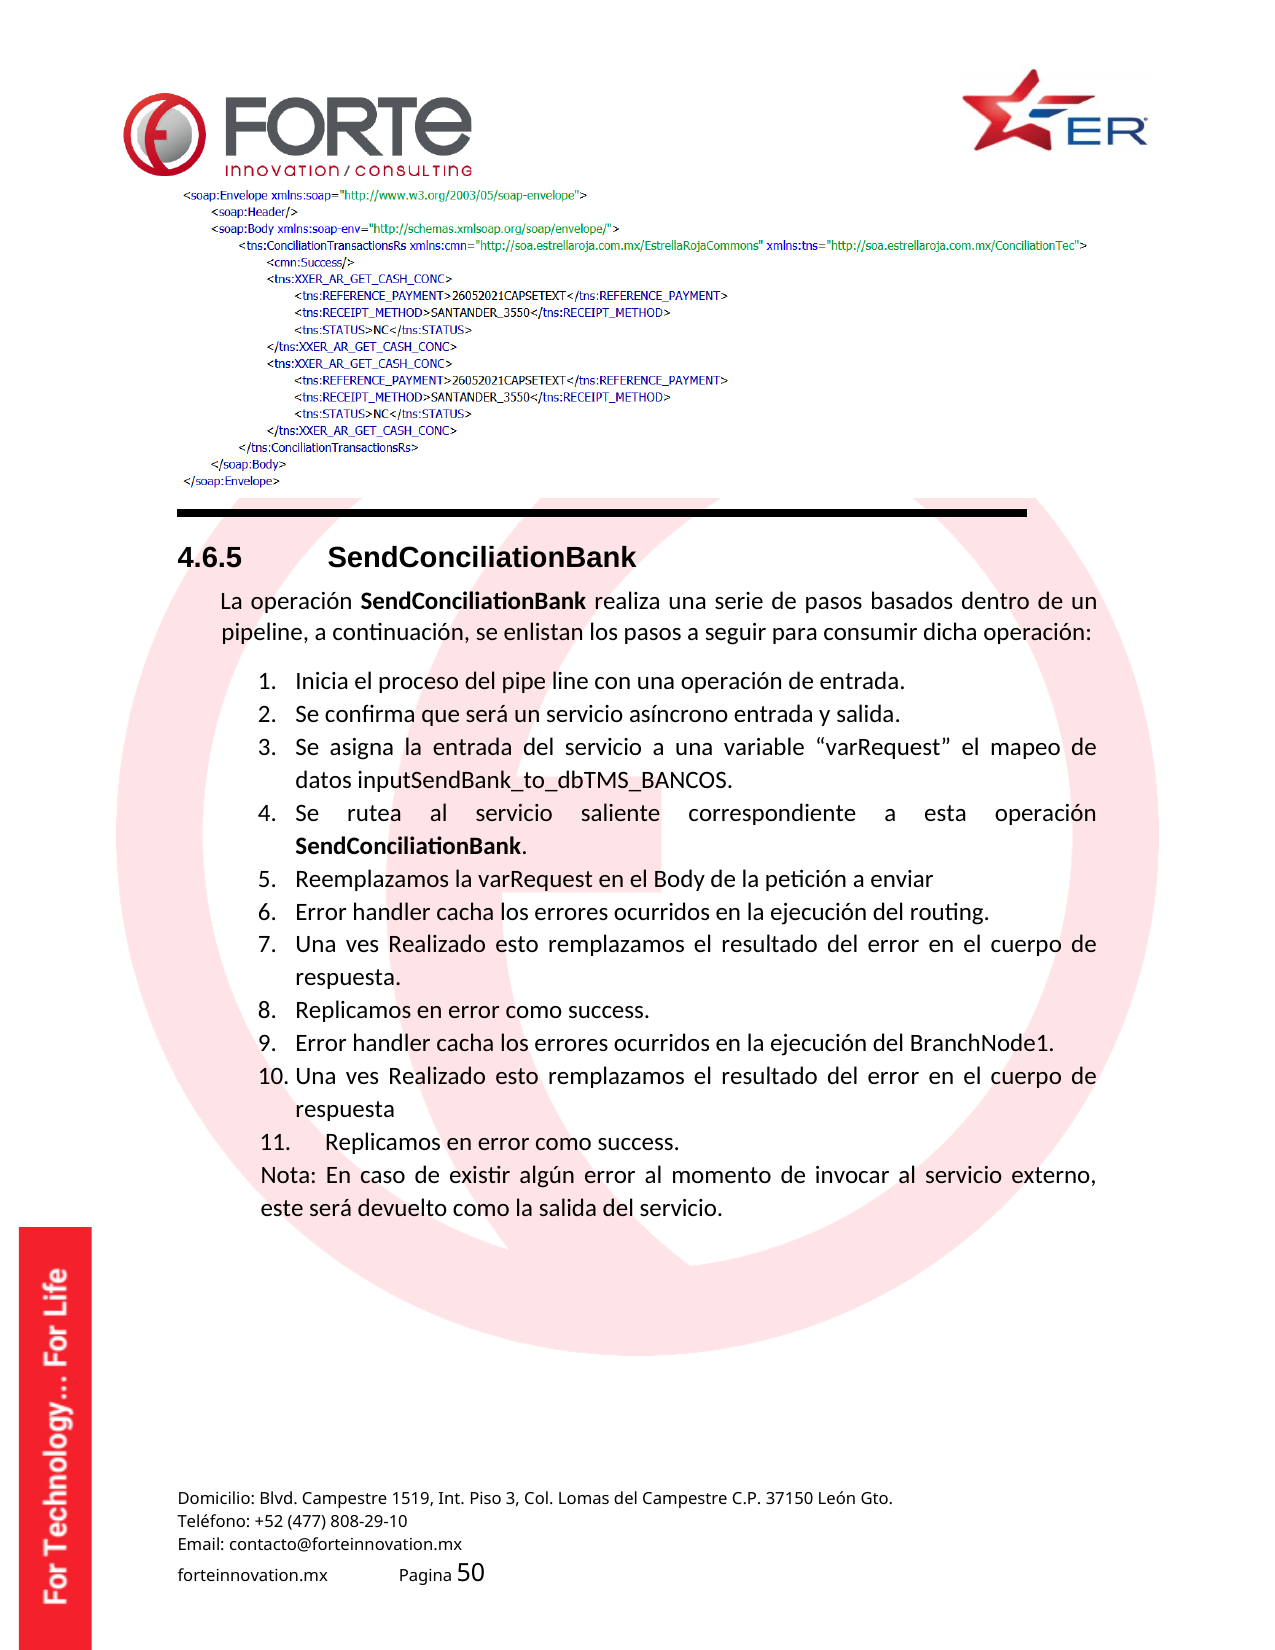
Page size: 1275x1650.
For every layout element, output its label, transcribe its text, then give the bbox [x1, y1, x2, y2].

list Se rutea al servicio saliente correspondiente a esta operación SendConciliationBank. [258, 797, 1098, 860]
list Error handler cacha los errores ocurridos en la ejecución del routing. [258, 896, 1098, 926]
list Se asigna la entrada del servicio a una variable “varRequest” el mapeo de datos inputSendBank_to_dbTMS_BANCOS. [258, 731, 1098, 794]
list Replicamos en error como success. [259, 1126, 1098, 1157]
list Inicia el proceso del pipe line con una operación de entrada. [258, 665, 1098, 696]
picture [175, 183, 1097, 498]
list Error handler cacha los errores ocurridos en la ejecución del BranchNode1. [258, 1027, 1098, 1058]
list Nota: En caso de existir algún error al momento de invocar al servicio externo, este será devuelto como la salida del servicio. [260, 1159, 1098, 1222]
list Una ves Realizado esto remplazamos el resultado del error en el cuerpo de respuesta. [258, 928, 1098, 992]
list Una ves Realizado esto remplazamos el resultado del error en el cuerpo de respuesta [258, 1060, 1098, 1124]
list Reemplazamos la varRequest en el Body de la petición a enviar [258, 863, 1098, 893]
text La operación SendConciliationBank realiza una serie de pasos basados dentro de un pipeline, a continuación, se enlistan los pasos a seguir para consumir dicha operación: [220, 585, 1098, 646]
picture [953, 67, 1157, 152]
picture [123, 93, 472, 176]
subtitle SendConciliationBank [177, 540, 1098, 574]
list Replicamos en error como success. [258, 994, 1098, 1025]
list Se confirma que será un servicio asíncrono entrada y salida. [258, 698, 1098, 729]
